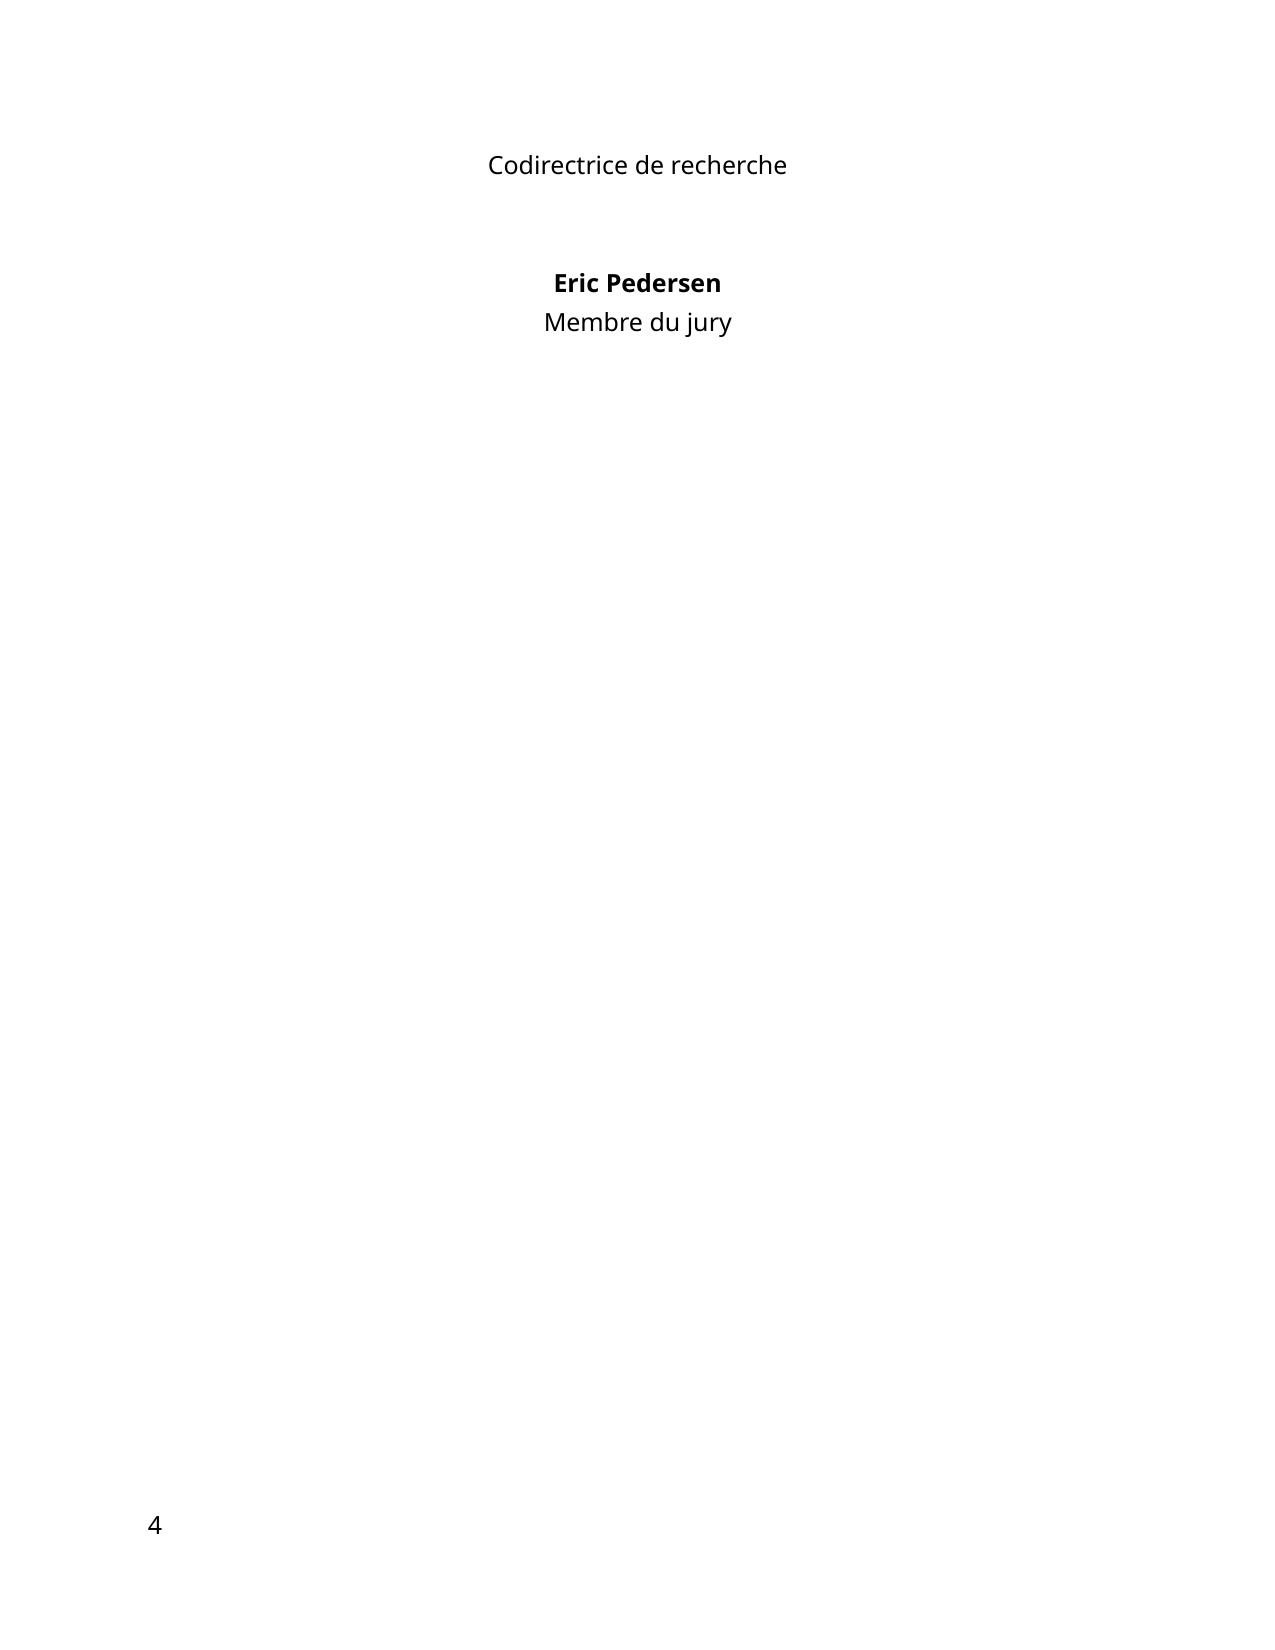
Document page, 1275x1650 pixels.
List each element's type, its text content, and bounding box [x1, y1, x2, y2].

text Eric Pedersen [148, 265, 1127, 299]
text Codirectrice de recherche [148, 148, 1127, 182]
text Membre du jury [148, 304, 1127, 338]
